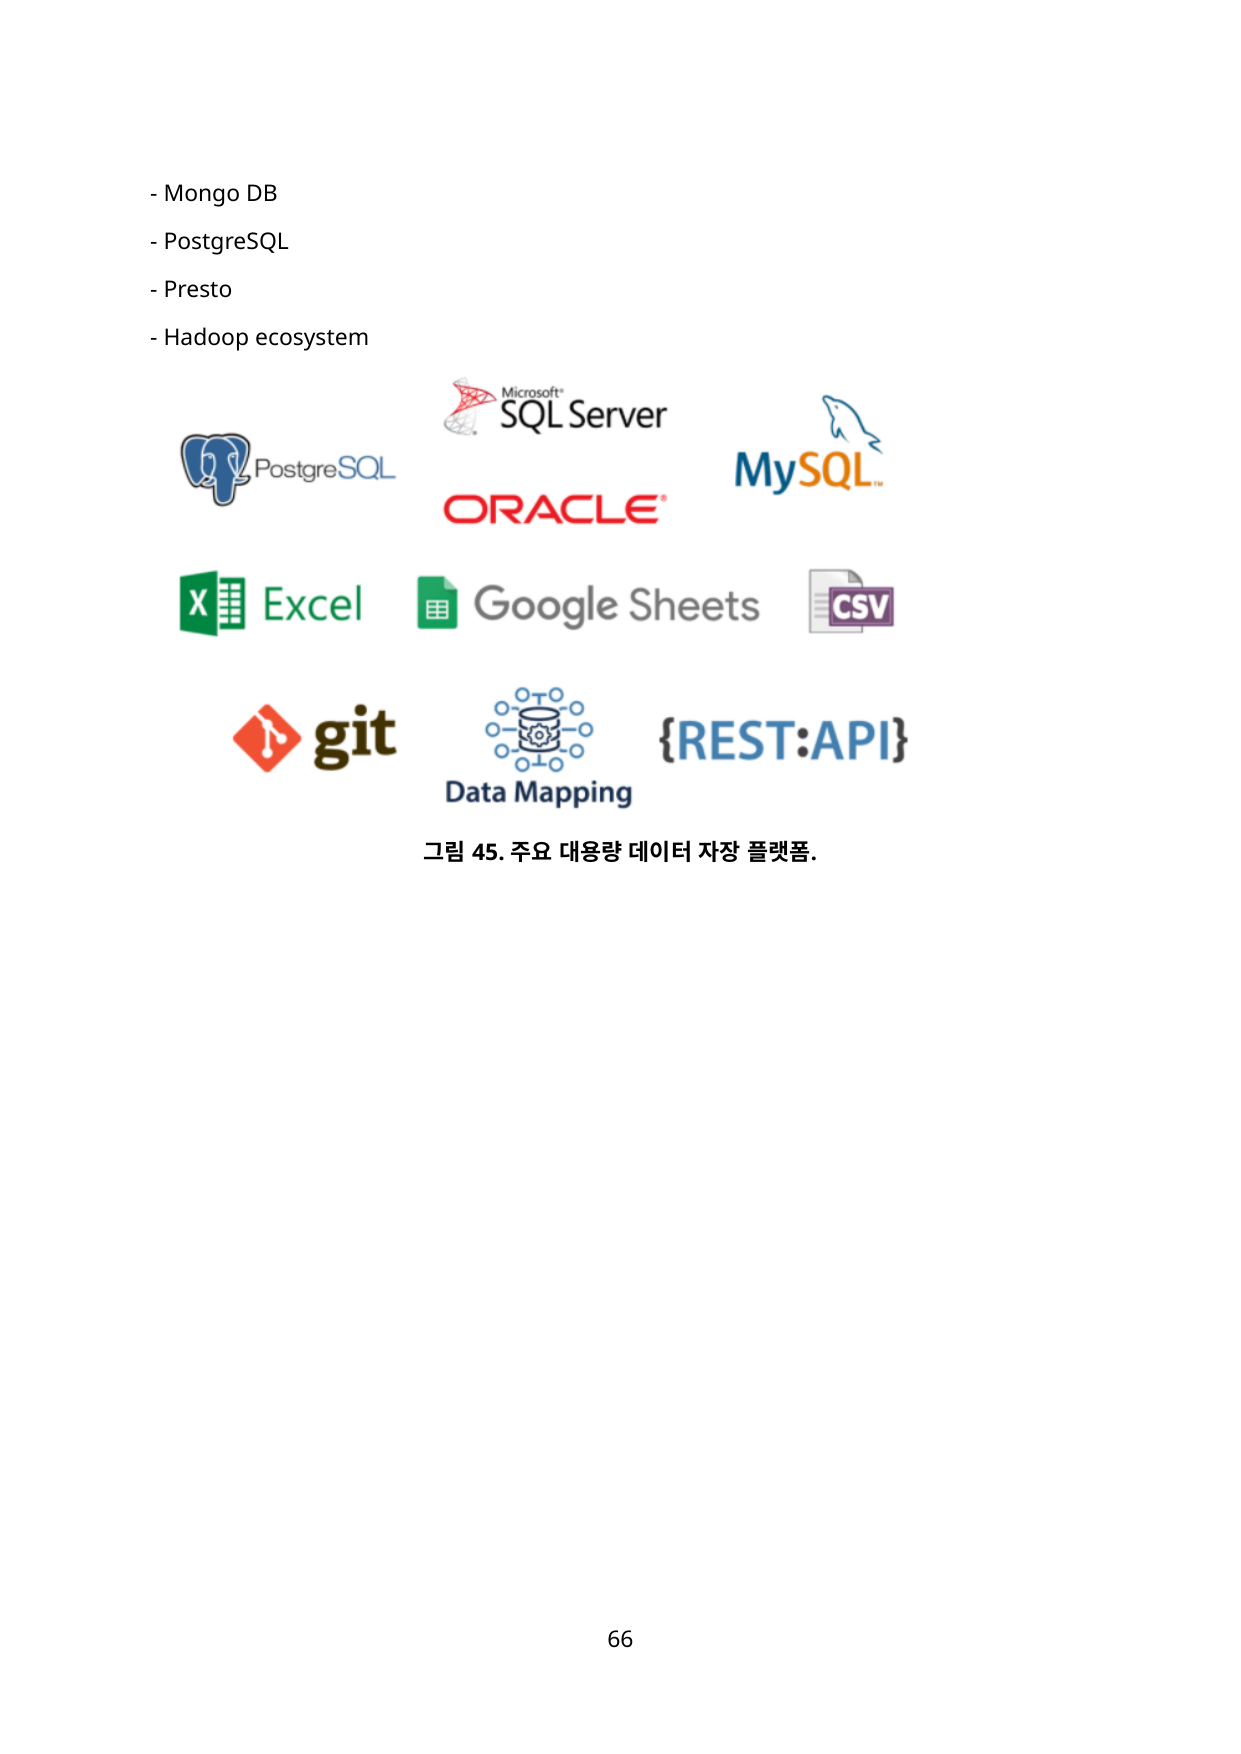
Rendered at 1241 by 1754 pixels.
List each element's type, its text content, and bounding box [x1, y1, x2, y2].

text - Mongo DB [150, 177, 1090, 208]
picture [150, 368, 925, 818]
text - Hadoop ecosystem [150, 321, 1090, 352]
text - PostgreSQL [150, 225, 1090, 256]
text - Presto [150, 273, 1090, 304]
